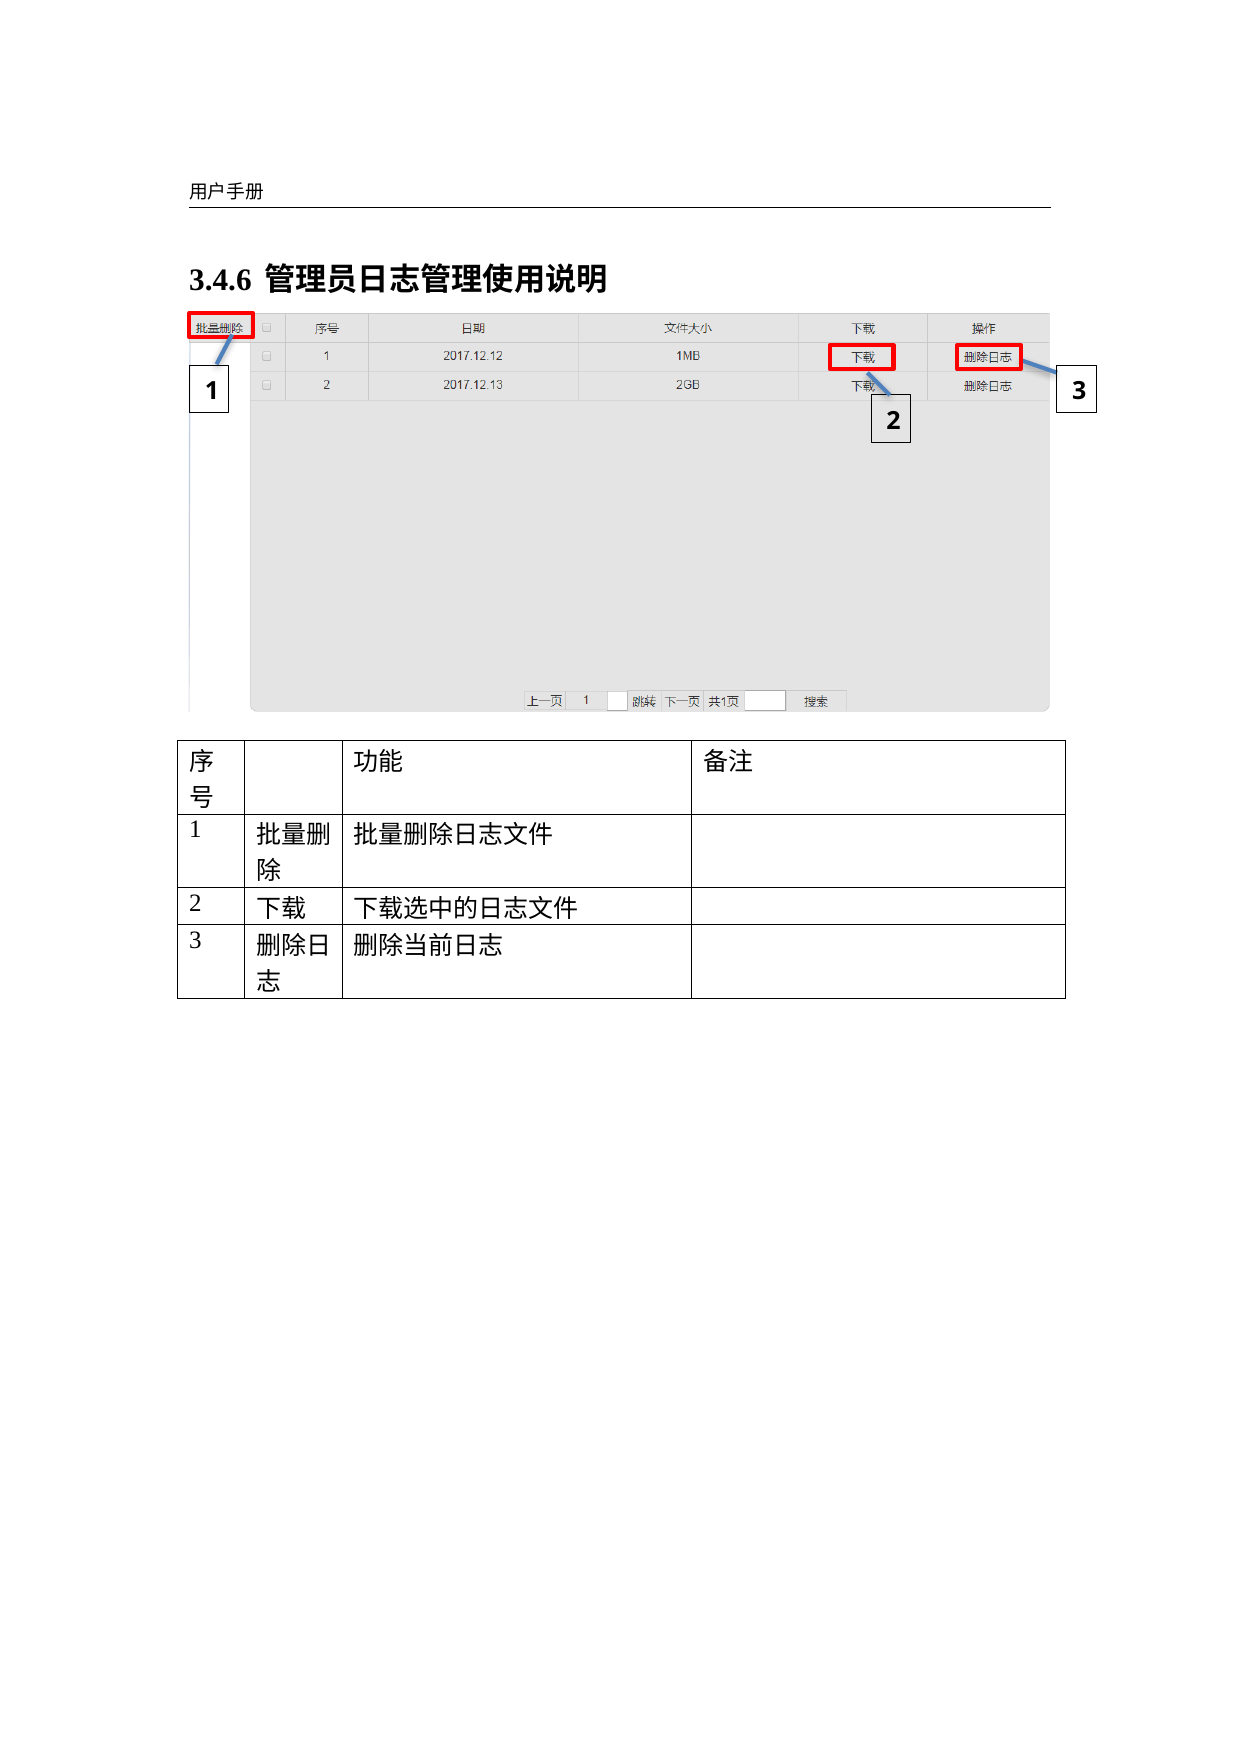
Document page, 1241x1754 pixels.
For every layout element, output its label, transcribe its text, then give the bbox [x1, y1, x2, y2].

picture [188, 312, 1052, 712]
table_cell 3 [178, 925, 244, 998]
table_header 备注 [692, 741, 1065, 813]
table_cell [692, 815, 1065, 887]
picture [959, 347, 1019, 367]
table_cell [692, 925, 1065, 998]
table_cell 下载 [245, 888, 342, 924]
table_cell 1 [178, 815, 244, 887]
table_cell 删除日志 [245, 925, 342, 998]
table_cell 删除当前日志 [343, 925, 691, 998]
picture [190, 366, 228, 412]
table_header [245, 741, 342, 813]
table_header 功能 [343, 741, 691, 813]
table_cell 2 [178, 888, 244, 924]
table_cell 下载选中的日志文件 [343, 888, 691, 924]
subtitle 管理员日志管理使用说明 [189, 254, 1051, 300]
table_header 序号 [178, 741, 244, 813]
table_cell [692, 888, 1065, 924]
picture [191, 315, 251, 335]
table_cell 批量删除日志文件 [343, 815, 691, 887]
table_cell 批量删除 [245, 815, 342, 887]
